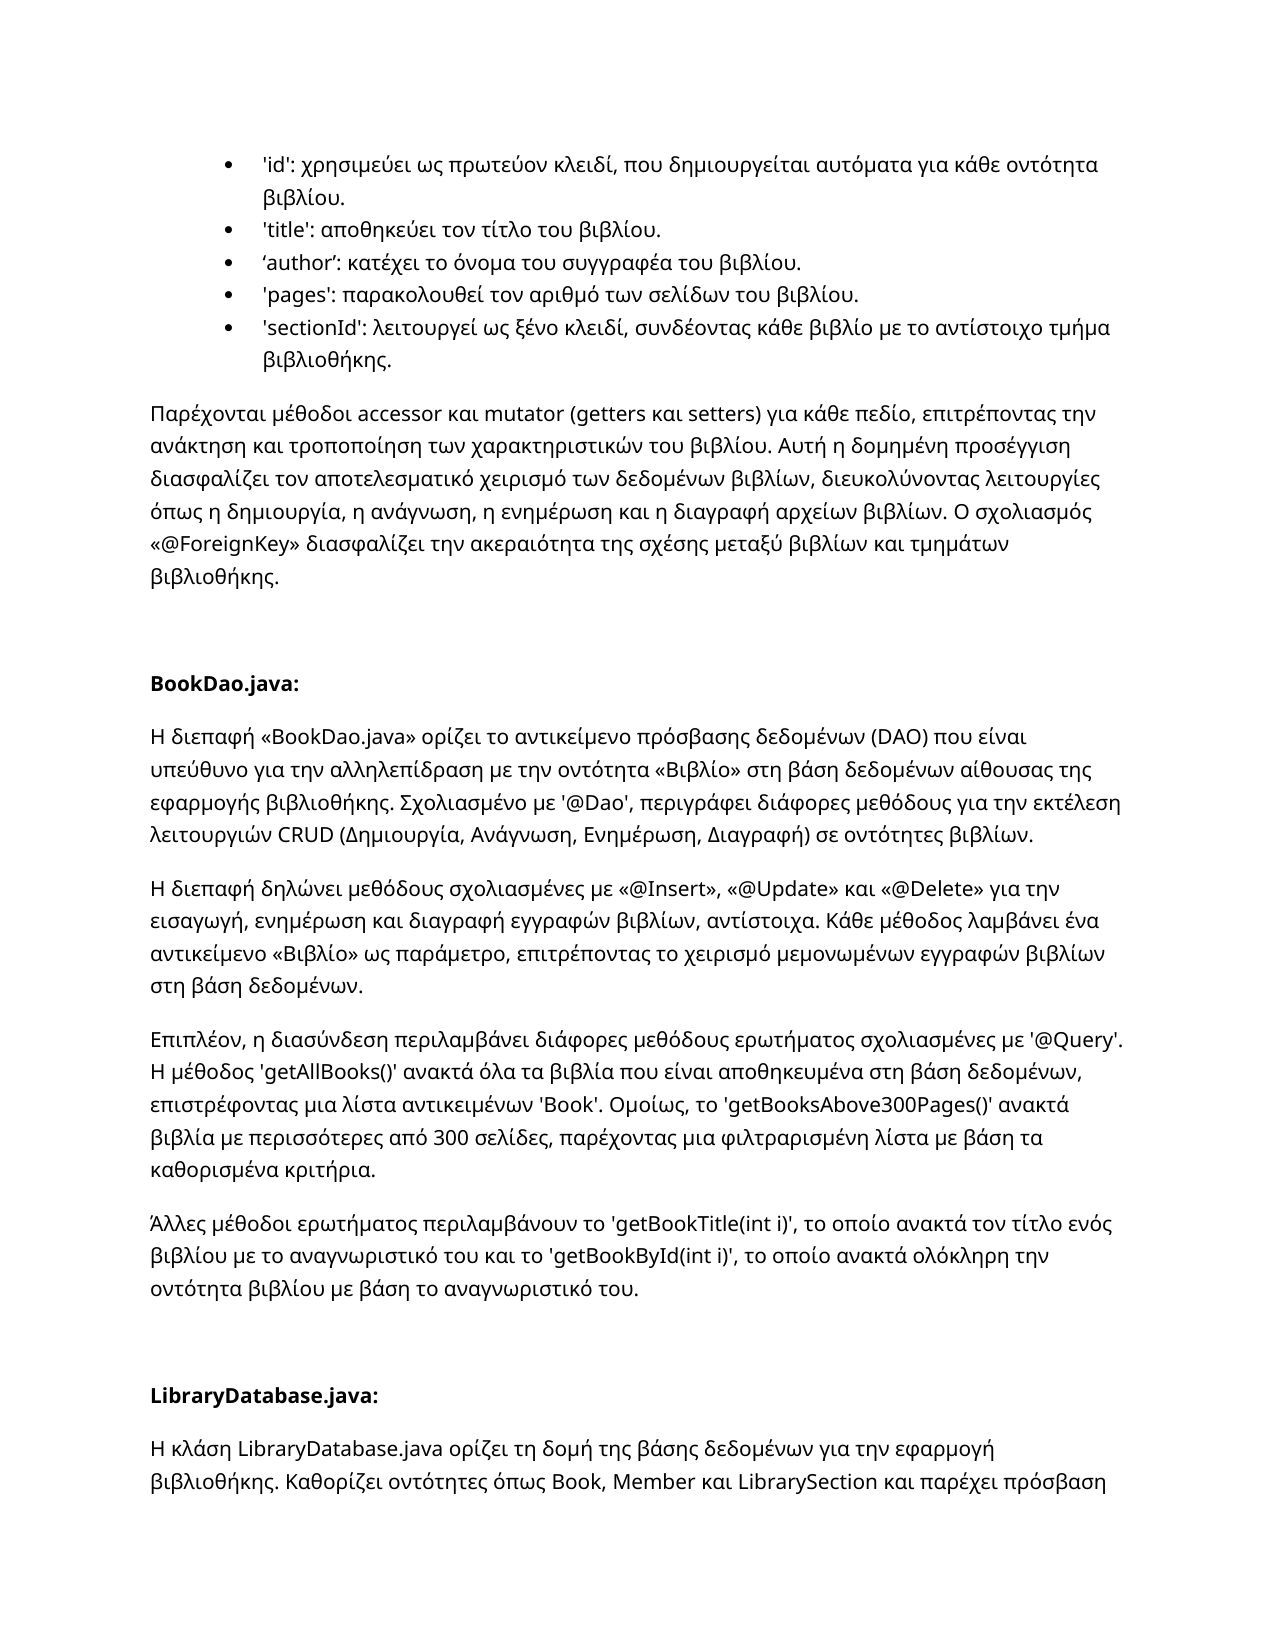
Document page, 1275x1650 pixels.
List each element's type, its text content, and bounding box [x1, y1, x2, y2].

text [150, 1434, 1125, 1495]
list 'id': χρησιμεύει ως πρωτεύον κλειδί, που δημιουργείται αυτόματα για κάθε οντότητα βιβλίου. [225, 150, 1125, 211]
list 'sectionId': λειτουργεί ως ξένο κλειδί, συνδέοντας κάθε βιβλίο με το αντίστοιχο τμήμα βιβλιοθήκης. [225, 313, 1125, 374]
text Άλλες μέθοδοι ερωτήματος περιλαμβάνουν το 'getBookTitle(int i)', το οποίο ανακτά τον τίτλο ενός βιβλίου με το αναγνωριστικό του και το 'getBookById(int i)', το οποίο ανακτά ολόκληρη την οντότητα βιβλίου με βάση το αναγνωριστικό του. [150, 1209, 1125, 1302]
list ‘author’: κατέχει το όνομα του συγγραφέα του βιβλίου. [225, 248, 1125, 276]
list 'title': αποθηκεύει τον τίτλο του βιβλίου. [225, 215, 1125, 244]
text Η διεπαφή δηλώνει μεθόδους σχολιασμένες με «@Insert», «@Update» και «@Delete» για την εισαγωγή, ενημέρωση και διαγραφή εγγραφών βιβλίων, αντίστοιχα. Κάθε μέθοδος λαμβάνει ένα αντικείμενο «Βιβλίο» ως παράμετρο, επιτρέποντας το χειρισμό μεμονωμένων εγγραφών βιβλίων στη βάση δεδομένων. [150, 874, 1125, 1000]
list 'pages': παρακολουθεί τον αριθμό των σελίδων του βιβλίου. [225, 280, 1125, 309]
text Παρέχονται μέθοδοι accessor και mutator (getters και setters) για κάθε πεδίο, επιτρέποντας την ανάκτηση και τροποποίηση των χαρακτηριστικών του βιβλίου. Αυτή η δομημένη προσέγγιση διασφαλίζει τον αποτελεσματικό χειρισμό των δεδομένων βιβλίων, διευκολύνοντας λειτουργίες όπως η δημιουργία, η ανάγνωση, η ενημέρωση και η διαγραφή αρχείων βιβλίων. Ο σχολιασμός «@ForeignKey» διασφαλίζει την ακεραιότητα της σχέσης μεταξύ βιβλίων και τμημάτων βιβλιοθήκης. [150, 399, 1125, 591]
text Η διεπαφή «BookDao.java» ορίζει το αντικείμενο πρόσβασης δεδομένων (DAO) που είναι υπεύθυνο για την αλληλεπίδραση με την οντότητα «Βιβλίο» στη βάση δεδομένων αίθουσας της εφαρμογής βιβλιοθήκης. Σχολιασμένο με '@Dao', περιγράφει διάφορες μεθόδους για την εκτέλεση λειτουργιών CRUD (Δημιουργία, Ανάγνωση, Ενημέρωση, Διαγραφή) σε οντότητες βιβλίων. [150, 722, 1125, 849]
text LibraryDatabase.java: [150, 1381, 1125, 1409]
text BookDao.java: [150, 669, 1125, 697]
text Επιπλέον, η διασύνδεση περιλαμβάνει διάφορες μεθόδους ερωτήματος σχολιασμένες με '@Query'. Η μέθοδος 'getAllBooks()' ανακτά όλα τα βιβλία που είναι αποθηκευμένα στη βάση δεδομένων, επιστρέφοντας μια λίστα αντικειμένων 'Book'. Ομοίως, το 'getBooksAbove300Pages()' ανακτά βιβλία με περισσότερες από 300 σελίδες, παρέχοντας μια φιλτραρισμένη λίστα με βάση τα καθορισμένα κριτήρια. [150, 1025, 1125, 1184]
